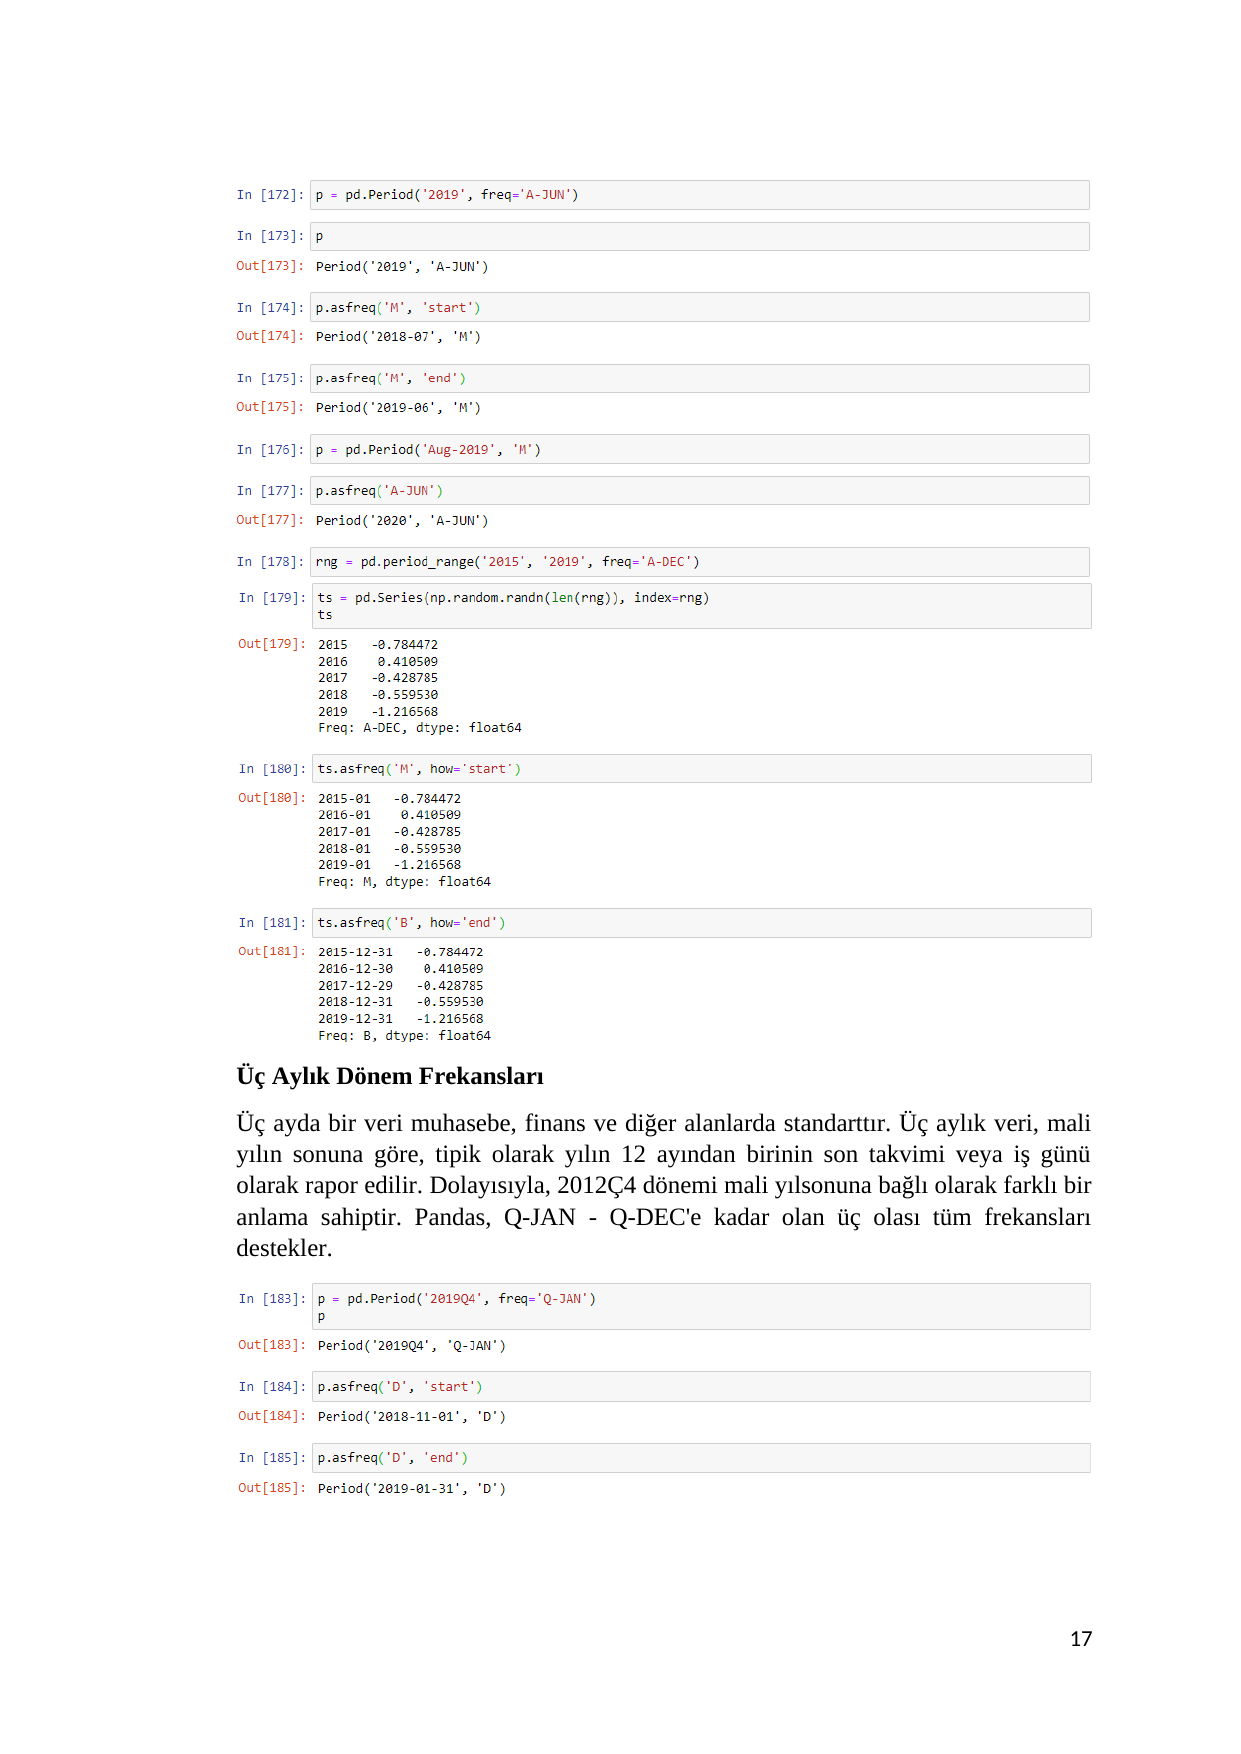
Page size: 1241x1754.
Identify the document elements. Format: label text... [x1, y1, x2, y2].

picture [236, 581, 1093, 1042]
picture [236, 1280, 1091, 1503]
text Üç ayda bir veri muhasebe, finans ve diğer alanlarda standarttır. Üç aylık veri, mali yılın sonuna göre, tipik olarak yılın 12 ayından birinin son takvimi veya iş günü olarak rapor edilir. Dolayısıyla, 2012Ç4 dönemi mali yılsonuna bağlı olarak farklı bir anlama sahiptir. Pandas, Q-JAN - Q-DEC'e kadar olan üç olası tüm frekansları destekler. [236, 1108, 1092, 1261]
text Üç Aylık Dönem Frekansları [236, 1061, 1092, 1089]
picture [236, 177, 1093, 579]
